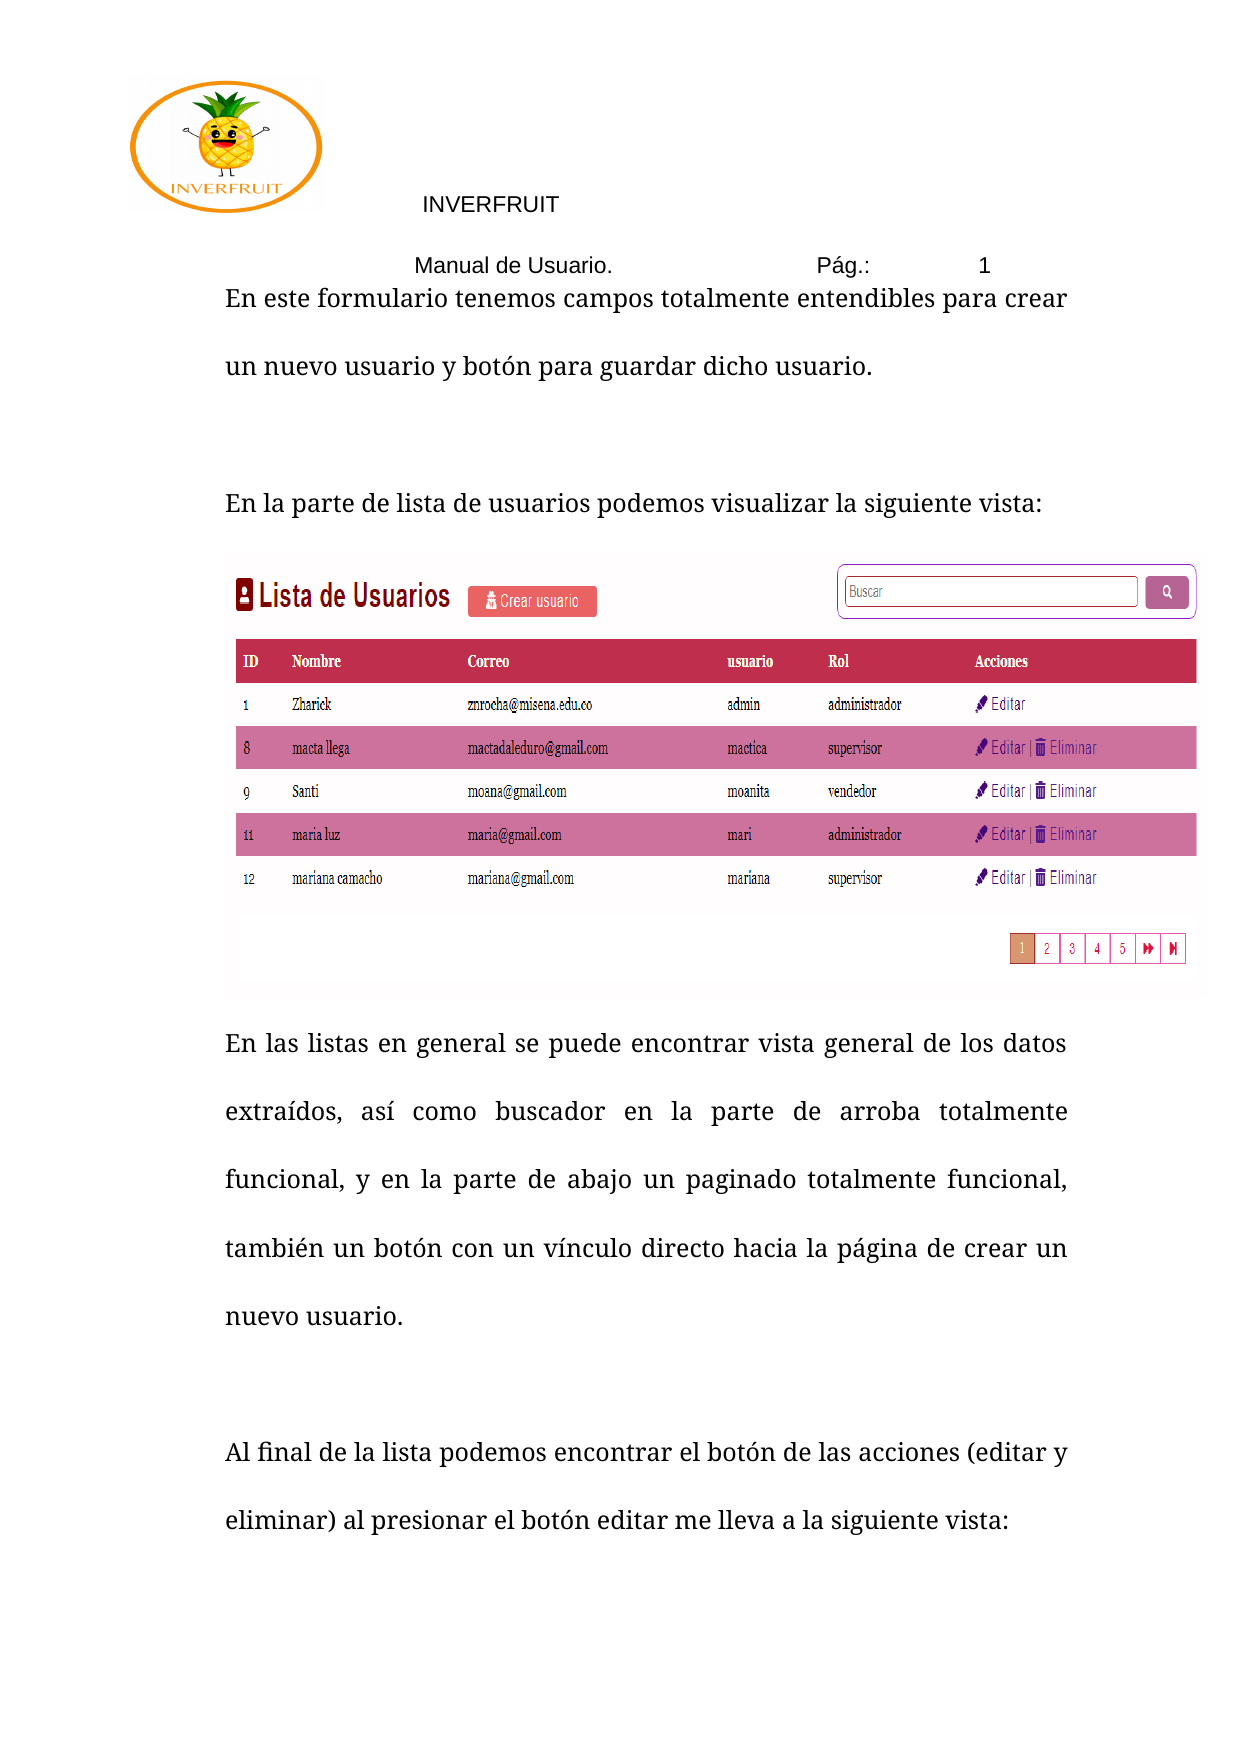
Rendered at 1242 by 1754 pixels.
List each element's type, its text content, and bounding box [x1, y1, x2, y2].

list En la parte de lista de usuarios podemos visualizar la siguiente vista: [225, 485, 1069, 519]
picture [225, 553, 1207, 998]
list Al final de la lista podemos encontrar el botón de las acciones (editar y eliminar) al presionar el botón editar me lleva a la siguiente vista: [225, 1435, 1069, 1537]
list En las listas en general se puede encontrar vista general de los datos extraídos, así como buscador en la parte de arroba totalmente funcional, y en la parte de abajo un paginado totalmente funcional, también un botón con un vínculo directo hacia la página de crear un nuevo usuario. [225, 1026, 1069, 1332]
picture [125, 75, 327, 213]
list En este formulario tenemos campos totalmente entendibles para crear un nuevo usuario y botón para guardar dicho usuario. [225, 281, 1069, 383]
